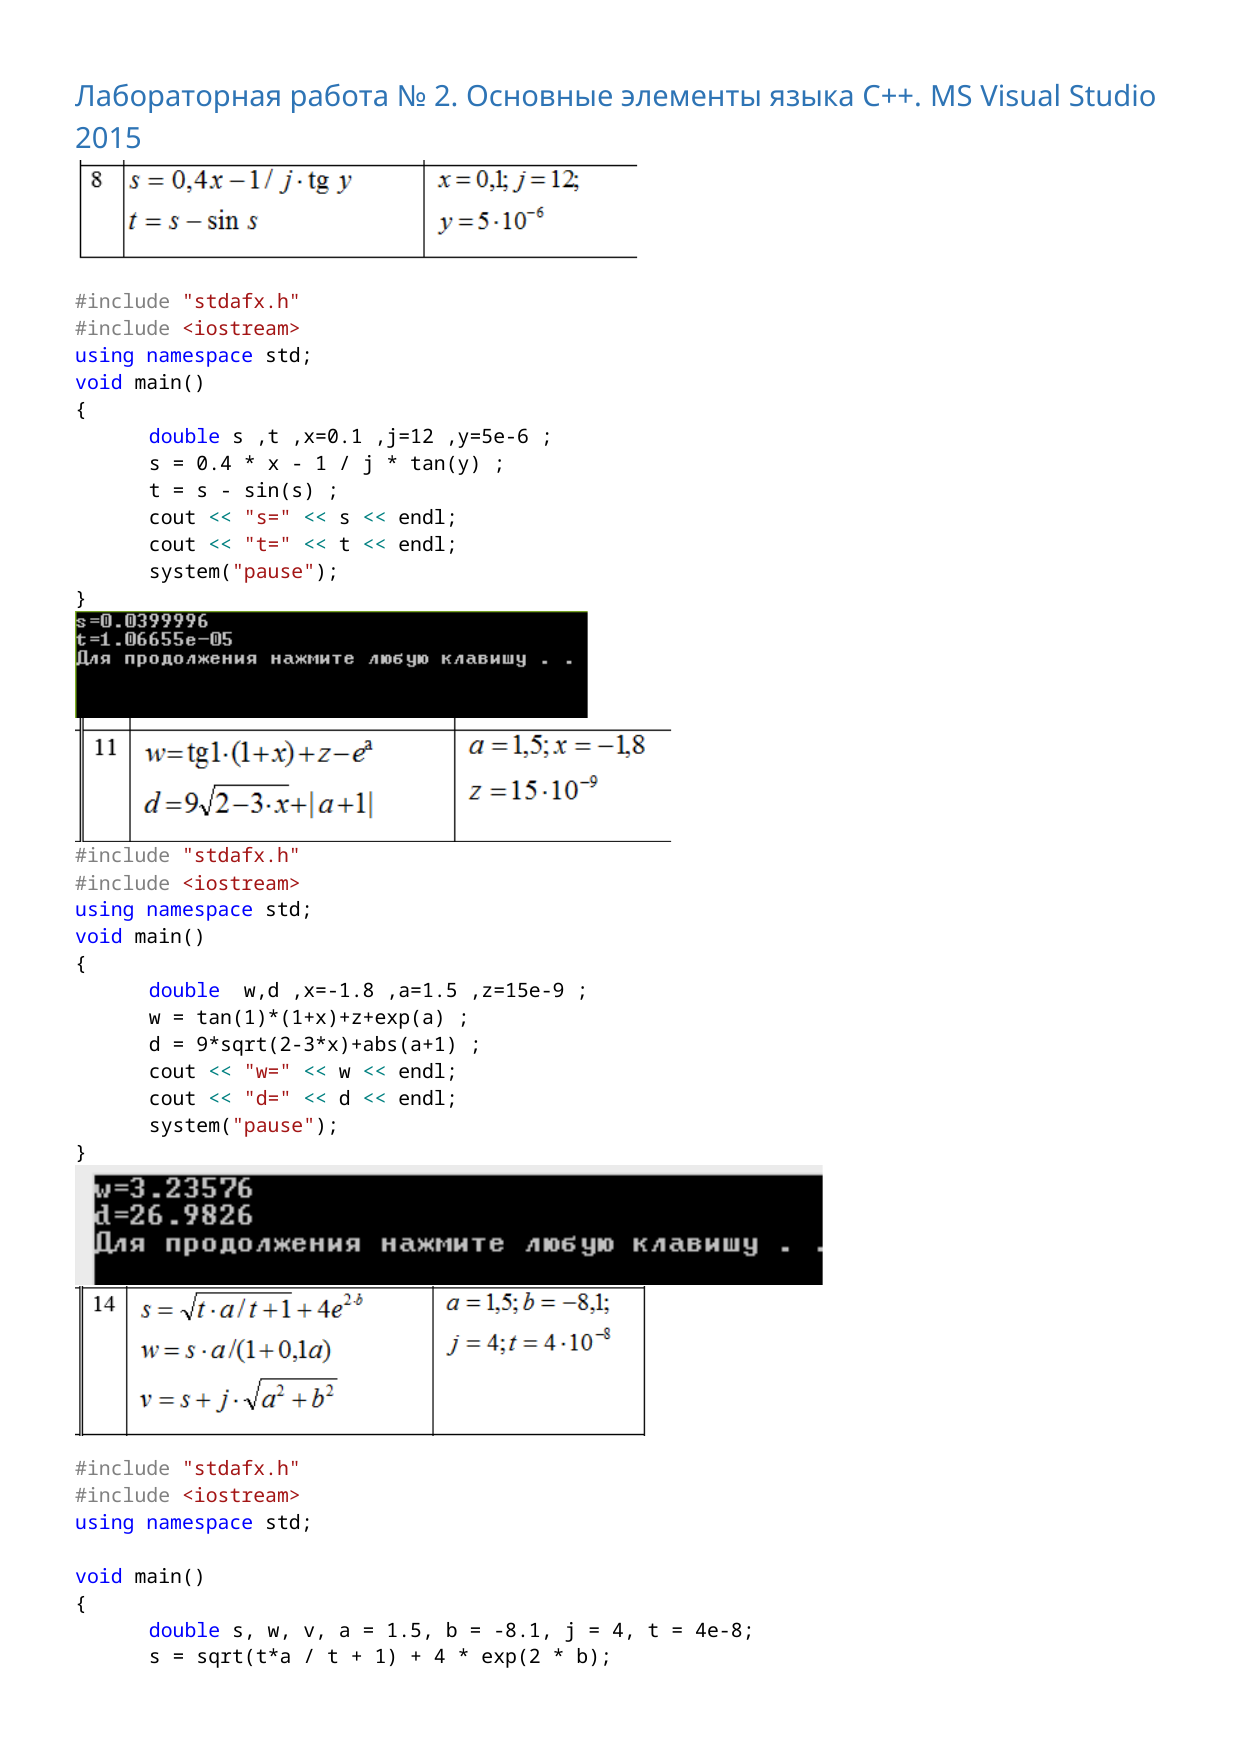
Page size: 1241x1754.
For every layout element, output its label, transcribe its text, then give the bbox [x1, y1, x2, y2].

text double s ,t ,x=0.1 ,j=12 ,y=5e-6 ; [75, 422, 1165, 449]
text #include <iostream> [75, 1481, 1165, 1508]
text { [75, 1589, 1165, 1616]
text d = 9*sqrt(2-3*x)+abs(a+1) ; [75, 1031, 1165, 1058]
text #include "stdafx.h" [75, 287, 1165, 314]
text { [75, 395, 1165, 422]
text cout << "t=" << t << endl; [75, 530, 1165, 557]
text double s, w, v, a = 1.5, b = -8.1, j = 4, t = 4e-8; [75, 1616, 1165, 1643]
text double w,d ,x=-1.8 ,a=1.5 ,z=15e-9 ; [75, 977, 1165, 1004]
text using namespace std; [75, 896, 1165, 923]
text using namespace std; [75, 341, 1165, 368]
text system("pause"); [75, 557, 1165, 584]
text #include <iostream> [75, 314, 1165, 341]
text t = s - sin(s) ; [75, 476, 1165, 503]
text } [75, 1138, 1165, 1166]
text #include <iostream> [75, 869, 1165, 896]
text using namespace std; [75, 1508, 1165, 1535]
text w = tan(1)*(1+x)+z+exp(a) ; [75, 1004, 1165, 1031]
text system("pause"); [75, 1112, 1165, 1138]
text cout << "s=" << s << endl; [75, 503, 1165, 530]
text cout << "d=" << d << endl; [75, 1084, 1165, 1112]
picture [75, 1165, 823, 1285]
text void main() [75, 1562, 1165, 1589]
text } [75, 584, 1165, 611]
text void main() [75, 368, 1165, 395]
text #include "stdafx.h" [75, 1454, 1165, 1481]
text s = 0.4 * x - 1 / j * tan(y) ; [75, 449, 1165, 476]
text cout << "w=" << w << endl; [75, 1058, 1165, 1084]
text void main() [75, 923, 1165, 950]
text { [75, 950, 1165, 977]
text s = sqrt(t*a / t + 1) + 4 * exp(2 * b); [75, 1643, 1165, 1670]
picture [75, 160, 638, 269]
picture [75, 1286, 685, 1436]
subtitle Лабораторная работа № 2. Основные элементы языка С++. MS Visual Studio 2015 [75, 75, 1165, 157]
picture [75, 611, 672, 842]
